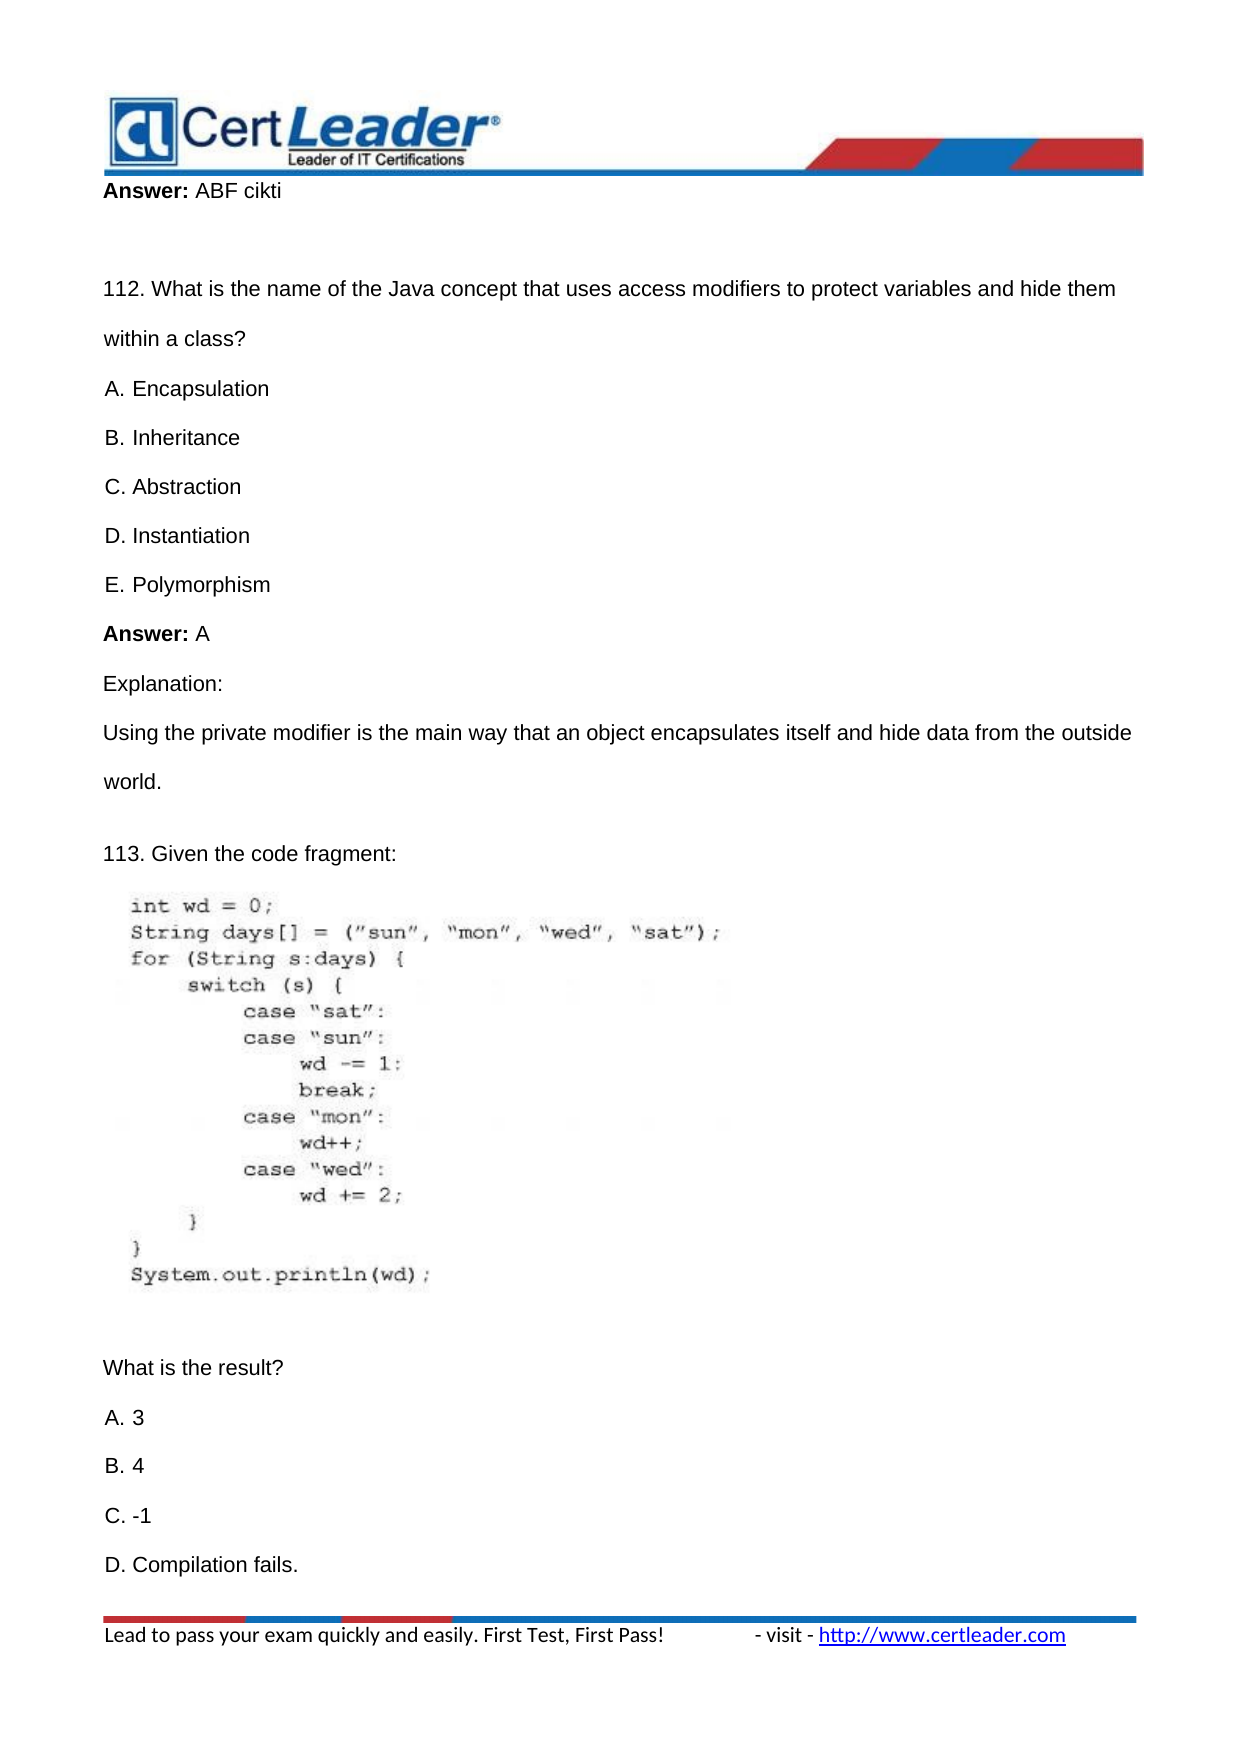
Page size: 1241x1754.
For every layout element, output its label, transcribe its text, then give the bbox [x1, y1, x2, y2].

list Compilation fails. [104, 1552, 1136, 1577]
picture [103, 1616, 1137, 1623]
list -1 [104, 1502, 1136, 1528]
picture [104, 90, 1144, 176]
subtitle Answer: ABF cikti [103, 178, 1136, 203]
text Using the private modifier is the main way that an object encapsulates itself and hide data from the outside world. [103, 719, 1136, 794]
list Encapsulation [104, 376, 1136, 401]
subtitle Answer: A [103, 621, 1136, 646]
text Explanation: [103, 670, 1136, 696]
list Polymorphism [104, 572, 1136, 597]
list Instantiation [104, 523, 1136, 548]
list Inheritance [104, 424, 1136, 450]
text What is the result? [103, 1355, 1136, 1381]
picture [104, 867, 752, 1326]
text 113. Given the code fragment: [103, 841, 1136, 866]
list 3 [104, 1404, 1136, 1429]
text 112. What is the name of the Java concept that uses access modifiers to protect variables and hide them within a class? [103, 276, 1136, 351]
list Abstraction [104, 474, 1136, 499]
list 4 [104, 1453, 1136, 1479]
